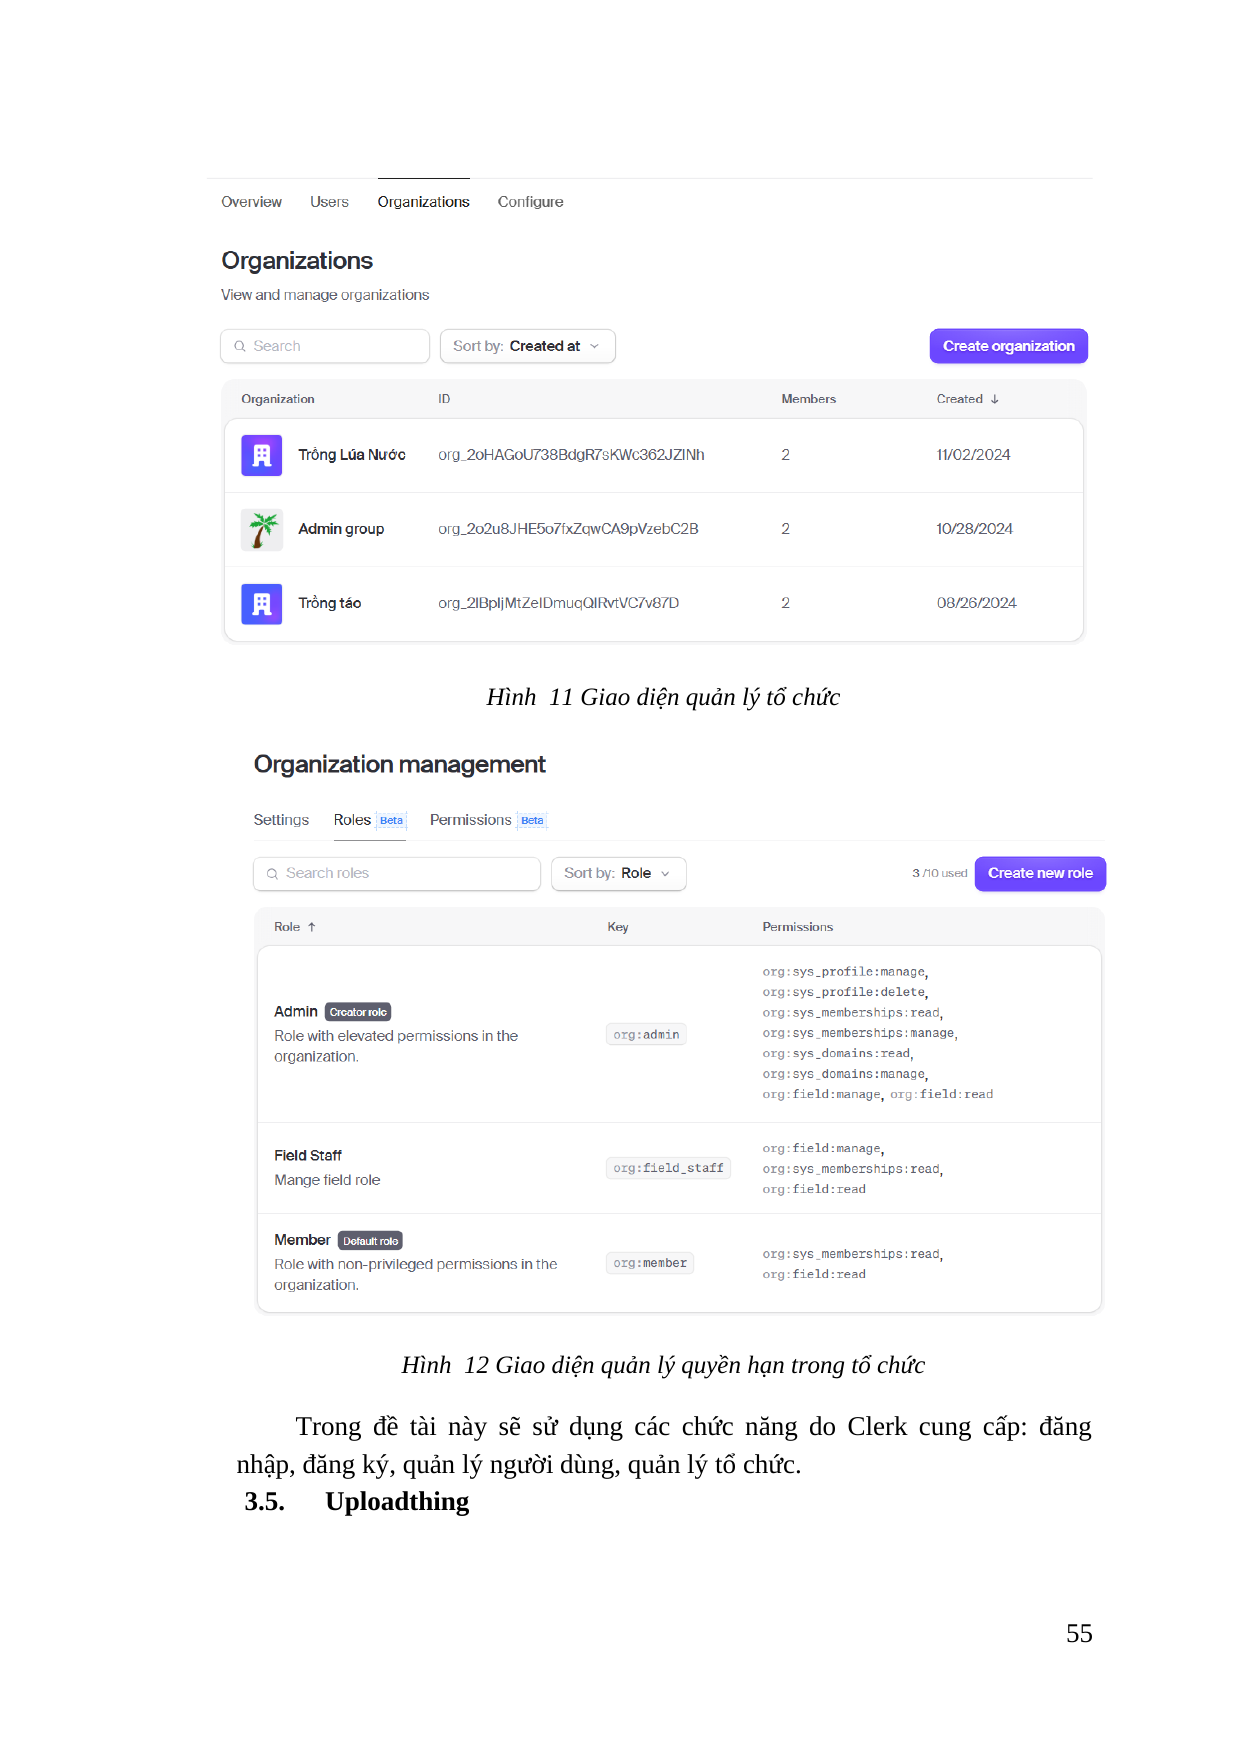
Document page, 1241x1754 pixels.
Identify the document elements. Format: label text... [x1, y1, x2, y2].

picture [236, 741, 1123, 1332]
text Trong đề tài này sẽ sử dụng các chức năng do Clerk cung cấp: đăng nhập, đăng ký, quản lý người dùng, quản lý tổ chức. [236, 1411, 1093, 1479]
subtitle Uploadthing [244, 1485, 1093, 1516]
picture [206, 177, 1093, 664]
